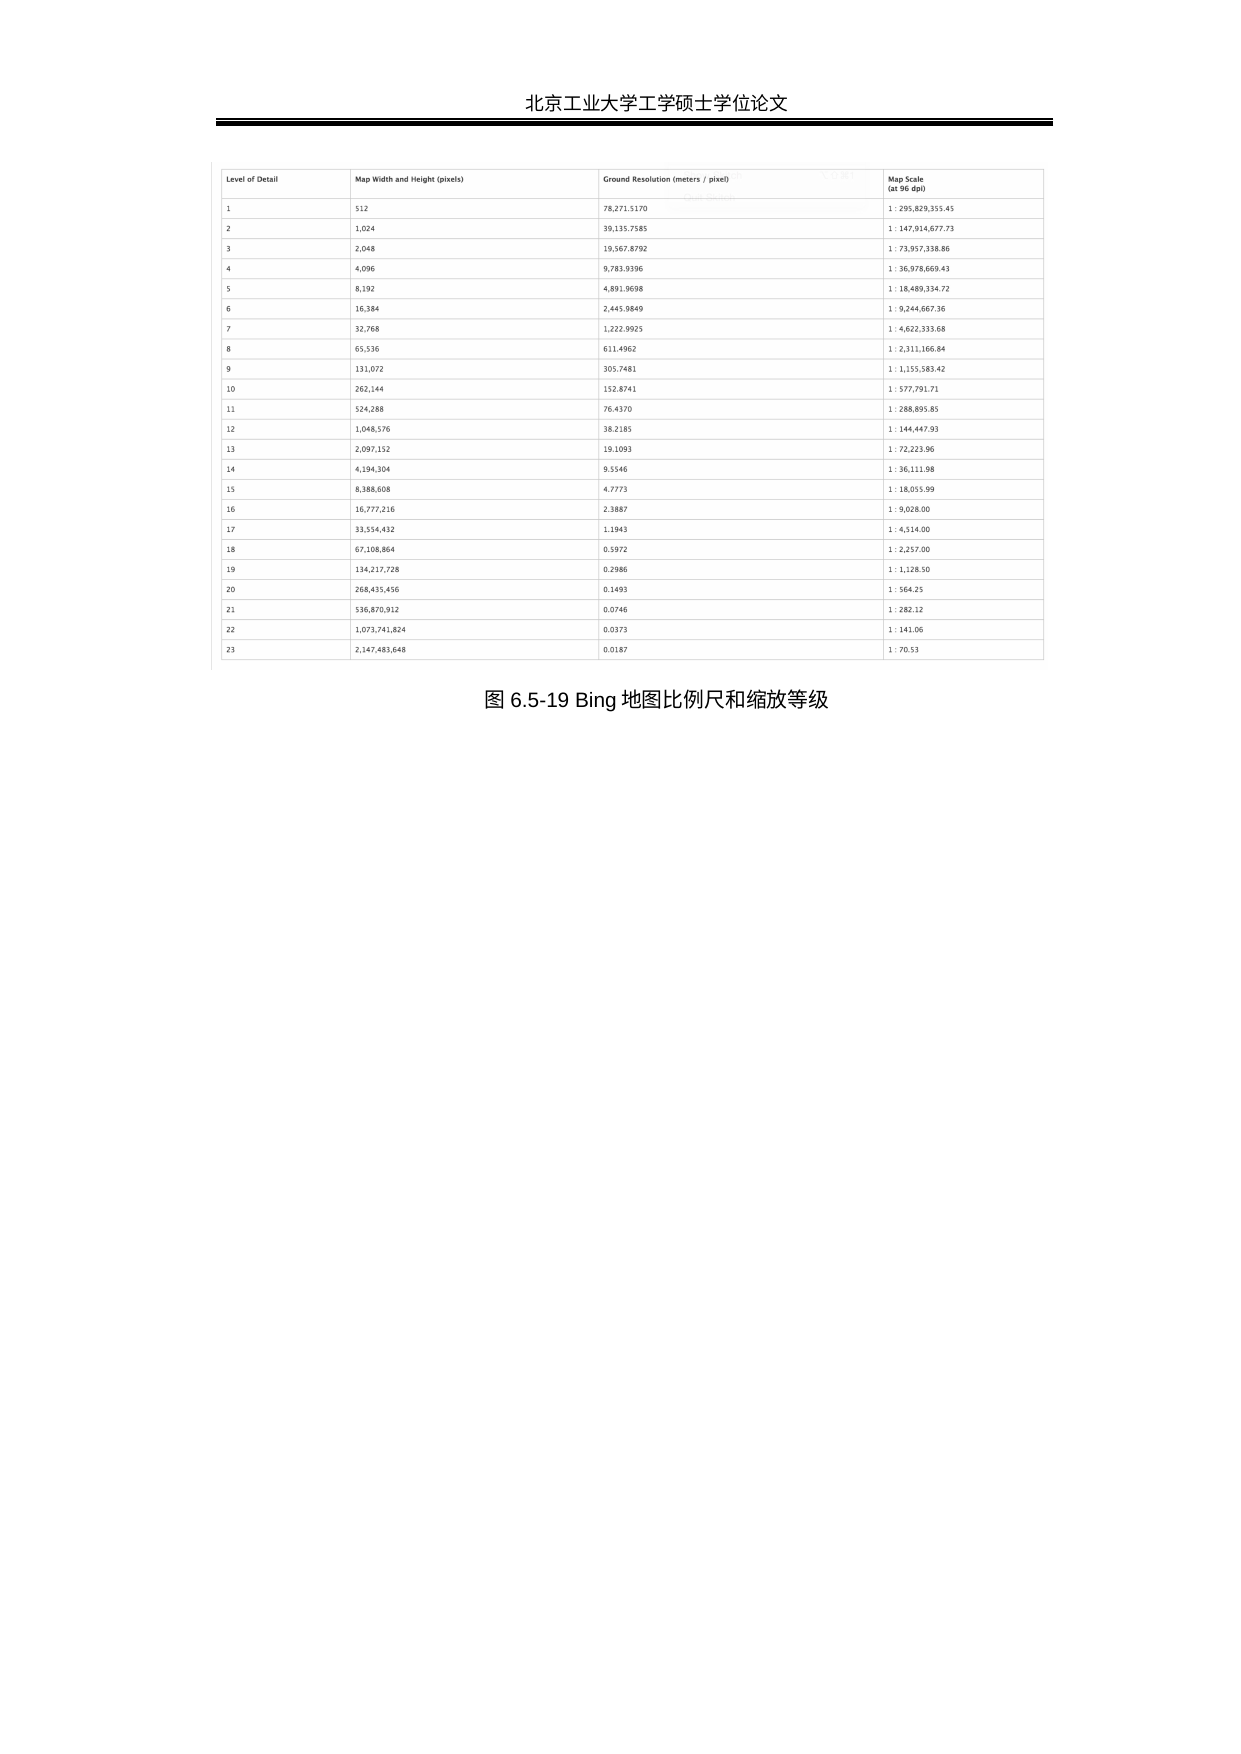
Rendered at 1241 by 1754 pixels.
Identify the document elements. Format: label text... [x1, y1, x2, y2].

picture [211, 162, 1049, 670]
